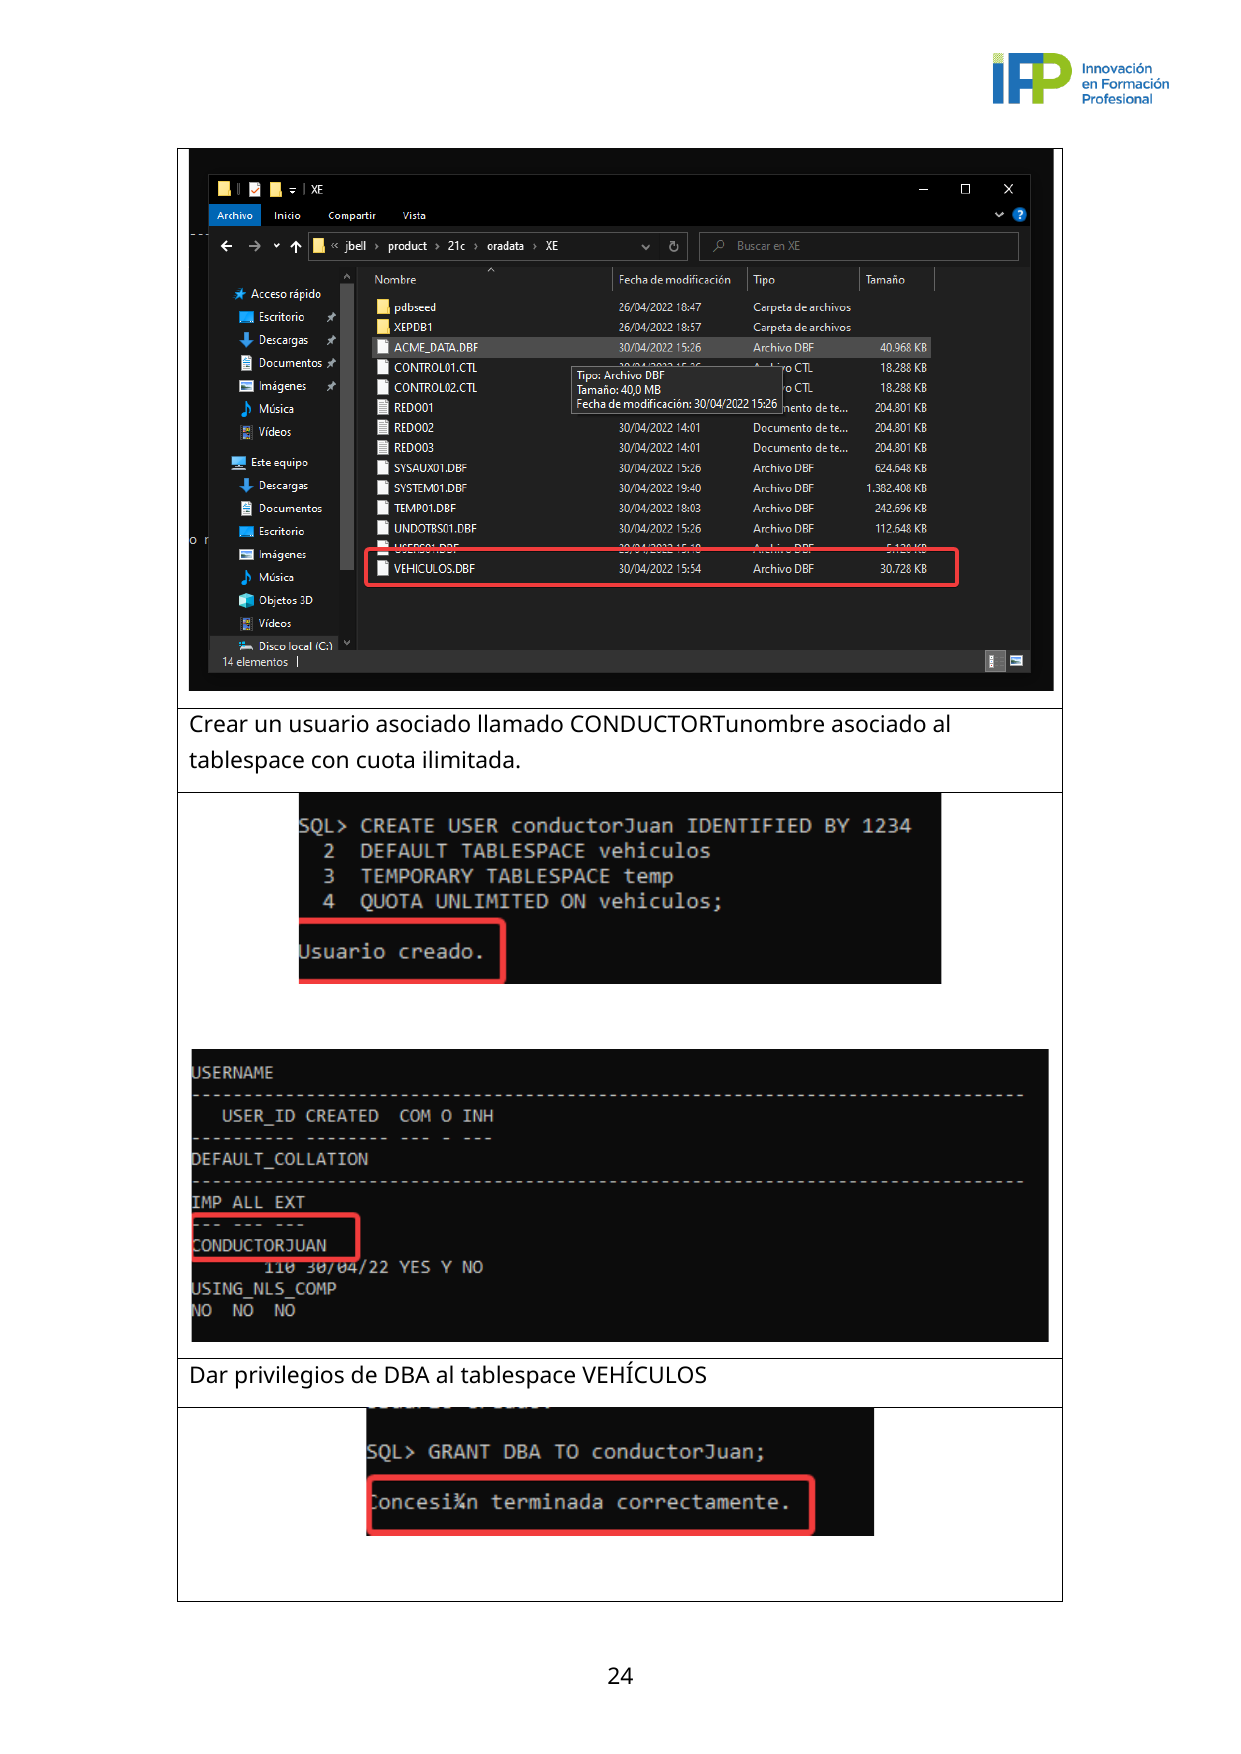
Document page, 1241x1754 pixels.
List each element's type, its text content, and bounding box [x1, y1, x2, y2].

picture [188, 148, 1054, 691]
picture [366, 1407, 875, 1536]
table_cell Dar privilegios de DBA al tablespace VEHÍCULOS [178, 1359, 1062, 1407]
table_cell Crear un usuario asociado llamado CONDUCTORTunombre asociado al tablespace con cuota ilimitada. [178, 709, 1062, 792]
table_cell [178, 149, 1062, 707]
picture [990, 53, 1172, 104]
table_cell [178, 1408, 1062, 1601]
picture [191, 1049, 1049, 1342]
table_cell [178, 793, 1062, 1358]
picture [298, 793, 942, 984]
